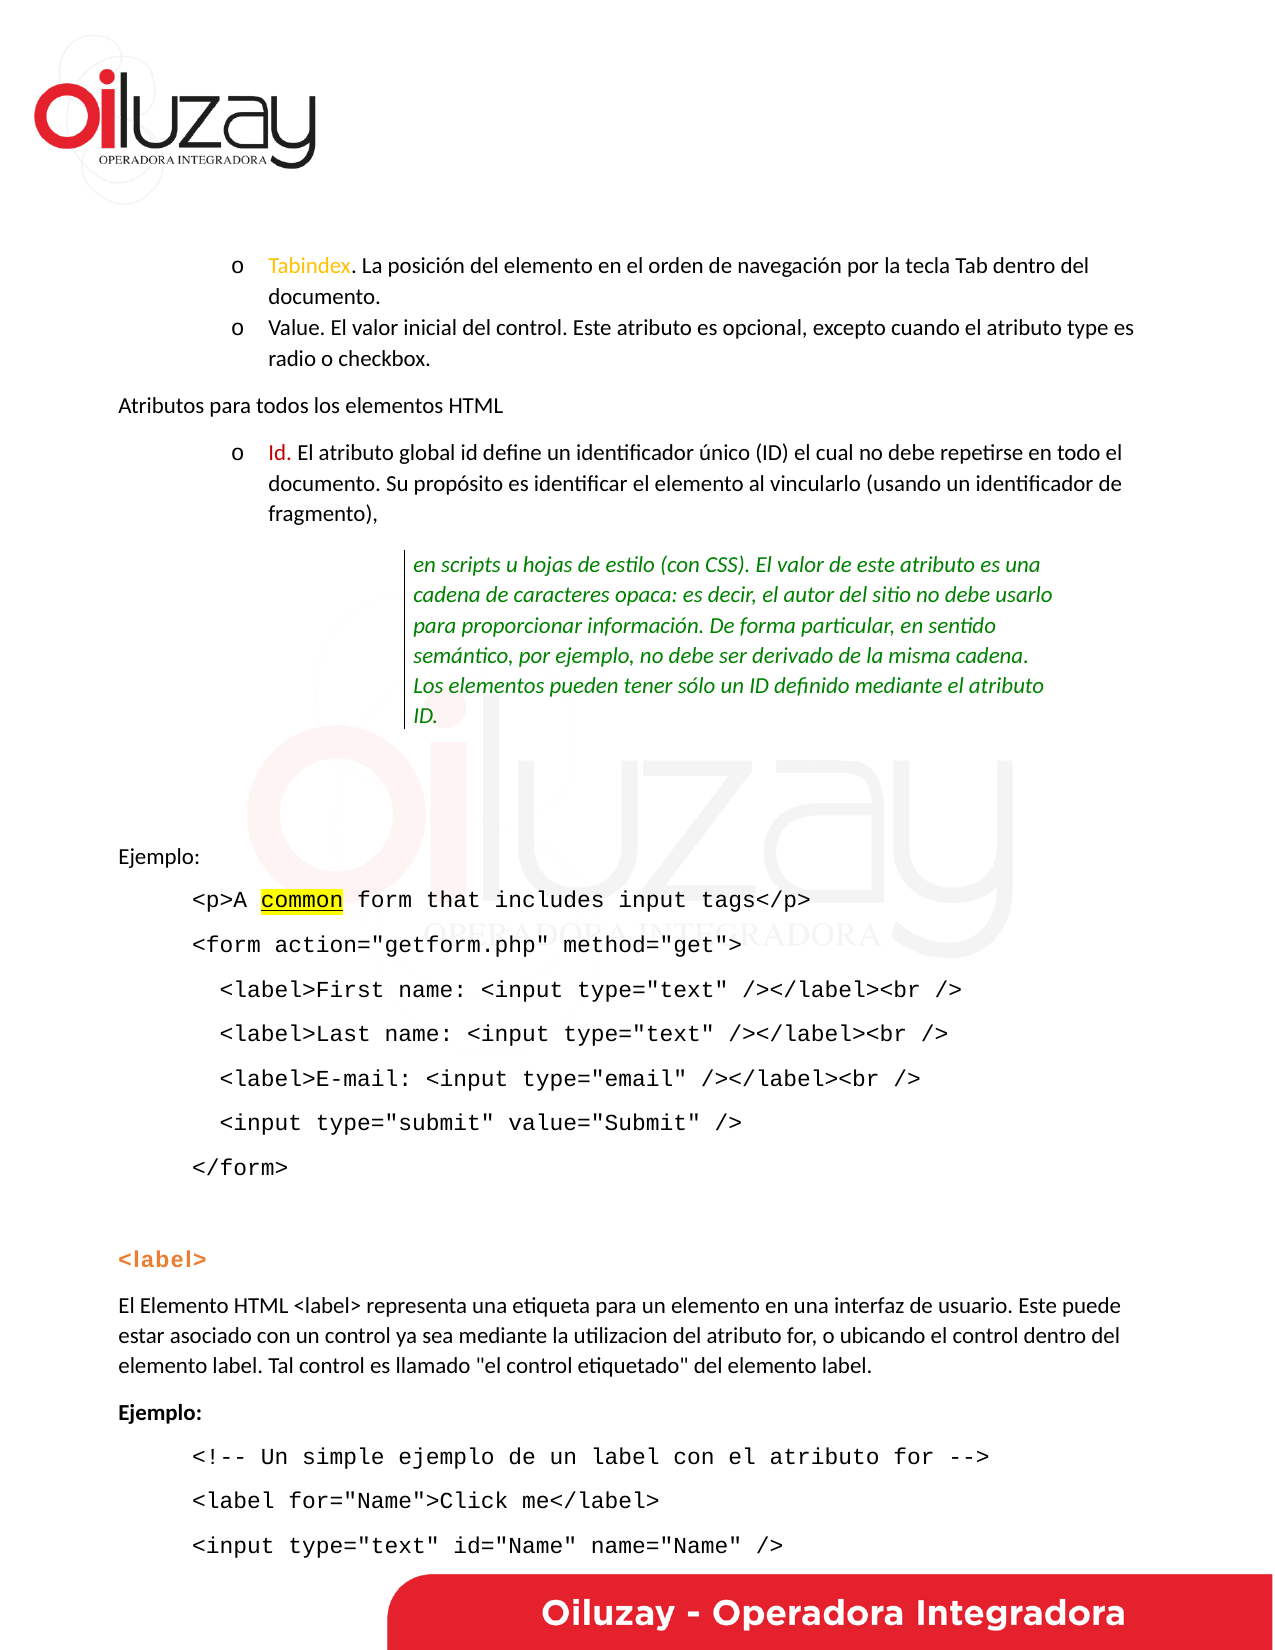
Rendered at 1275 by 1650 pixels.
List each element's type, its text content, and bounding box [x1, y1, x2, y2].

list Id. El atributo global id define un identificador único (ID) el cual no debe repetirse en todo el documento. Su propósito es identificar el elemento al vincularlo (usando un identificador de fragmento), [231, 438, 1157, 527]
text en scripts u hojas de estilo (con CSS). El valor de este atributo es una cadena de caracteres opaca: es decir, el autor del sitio no debe usarlo para proporcionar información. De forma particular, en sentido semántico, por ejemplo, no debe ser derivado de la misma cadena. Los elementos pueden tener sólo un ID definido mediante el atributo ID. [405, 550, 1067, 729]
text <label>First name: <input type="text" /></label><br /> [192, 978, 1157, 1004]
text <label>Last name: <input type="text" /></label><br /> [192, 1023, 1157, 1048]
text Atributos para todos los elementos HTML [118, 391, 1157, 419]
text <input type="text" id="Name" name="Name" /> [192, 1534, 1157, 1560]
text <label>E-mail: <input type="email" /></label><br /> [192, 1067, 1157, 1093]
text Ejemplo: [118, 842, 1157, 870]
text <!-- Un simple ejemplo de un label con el atributo for --> [192, 1445, 1157, 1471]
text <input type="submit" value="Submit" /> [192, 1112, 1157, 1138]
subtitle <label> [118, 1246, 1157, 1272]
text </form> [192, 1156, 1157, 1182]
list Tabindex. La posición del elemento en el orden de navegación por la tecla Tab dentro del documento. [231, 251, 1157, 310]
text <form action="getform.php" method="get"> [192, 933, 1157, 959]
text El Elemento HTML <label> representa una etiqueta para un elemento en una interfaz de usuario. Este puede estar asociado con un control ya sea mediante la utilizacion del atributo for, o ubicando el control dentro del elemento label. Tal control es llamado "el control etiquetado" del elemento label. [118, 1291, 1157, 1379]
text <label for="Name">Click me</label> [192, 1490, 1157, 1516]
text Ejemplo: [118, 1398, 1157, 1426]
picture [0, 0, 1273, 1650]
list Value. El valor inicial del control. Este atributo es opcional, excepto cuando el atributo type es radio o checkbox. [231, 313, 1157, 372]
text <p>A common form that includes input tags</p> [343, 889, 1157, 915]
